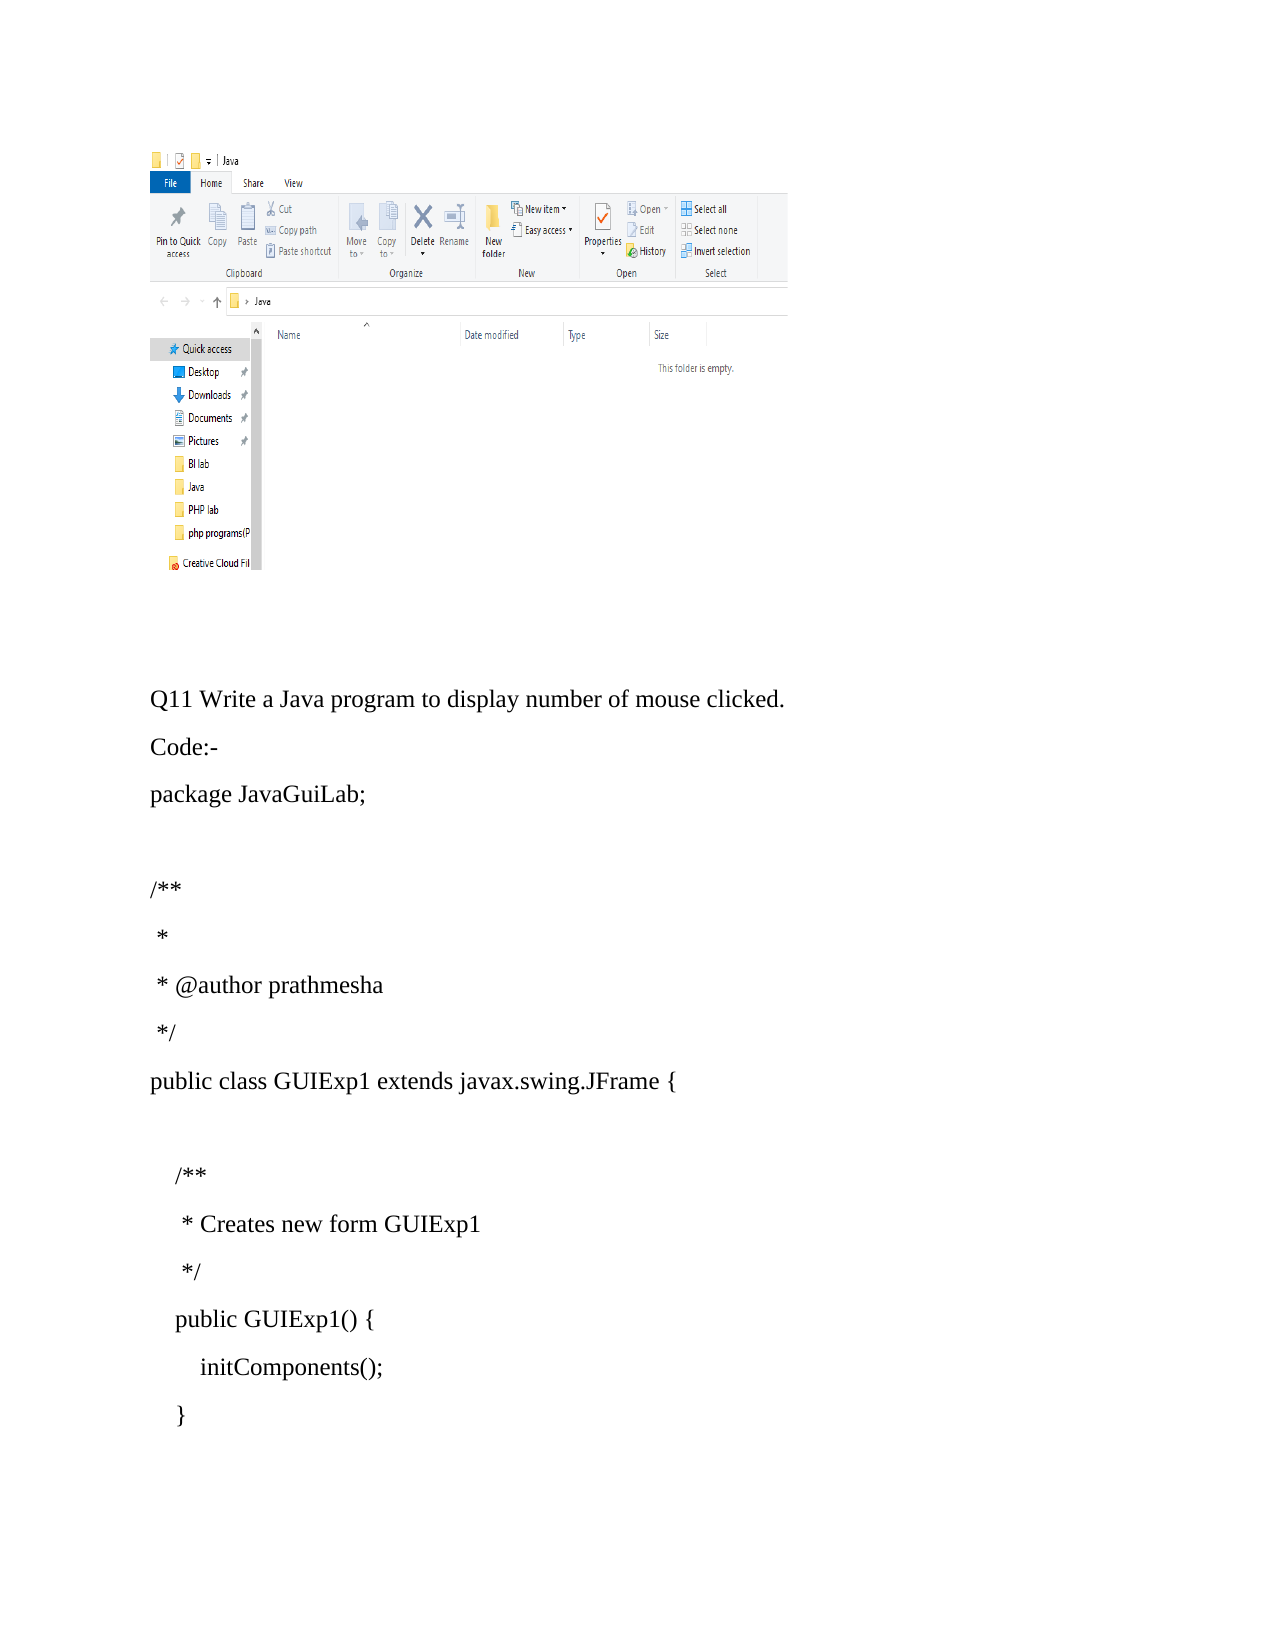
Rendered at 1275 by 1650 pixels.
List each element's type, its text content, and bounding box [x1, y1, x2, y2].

text * Creates new form GUIExp1 [150, 1209, 1125, 1238]
text Q11 Write a Java program to display number of mouse clicked. [150, 684, 1125, 713]
text public GUIExp1() { [150, 1304, 1125, 1333]
text public class GUIExp1 extends javax.swing.JFrame { [150, 1066, 1125, 1094]
text /** [150, 1161, 1125, 1190]
text */ [150, 1257, 1125, 1285]
text */ [150, 1018, 1125, 1047]
text package JavaGuiLab; [150, 779, 1125, 808]
text Code:- [150, 732, 1125, 761]
text } [150, 1400, 1125, 1428]
text /** [150, 875, 1125, 904]
text initComponents(); [150, 1352, 1125, 1381]
text * @author prathmesha [150, 970, 1125, 999]
picture [150, 150, 788, 570]
text * [150, 923, 1125, 951]
